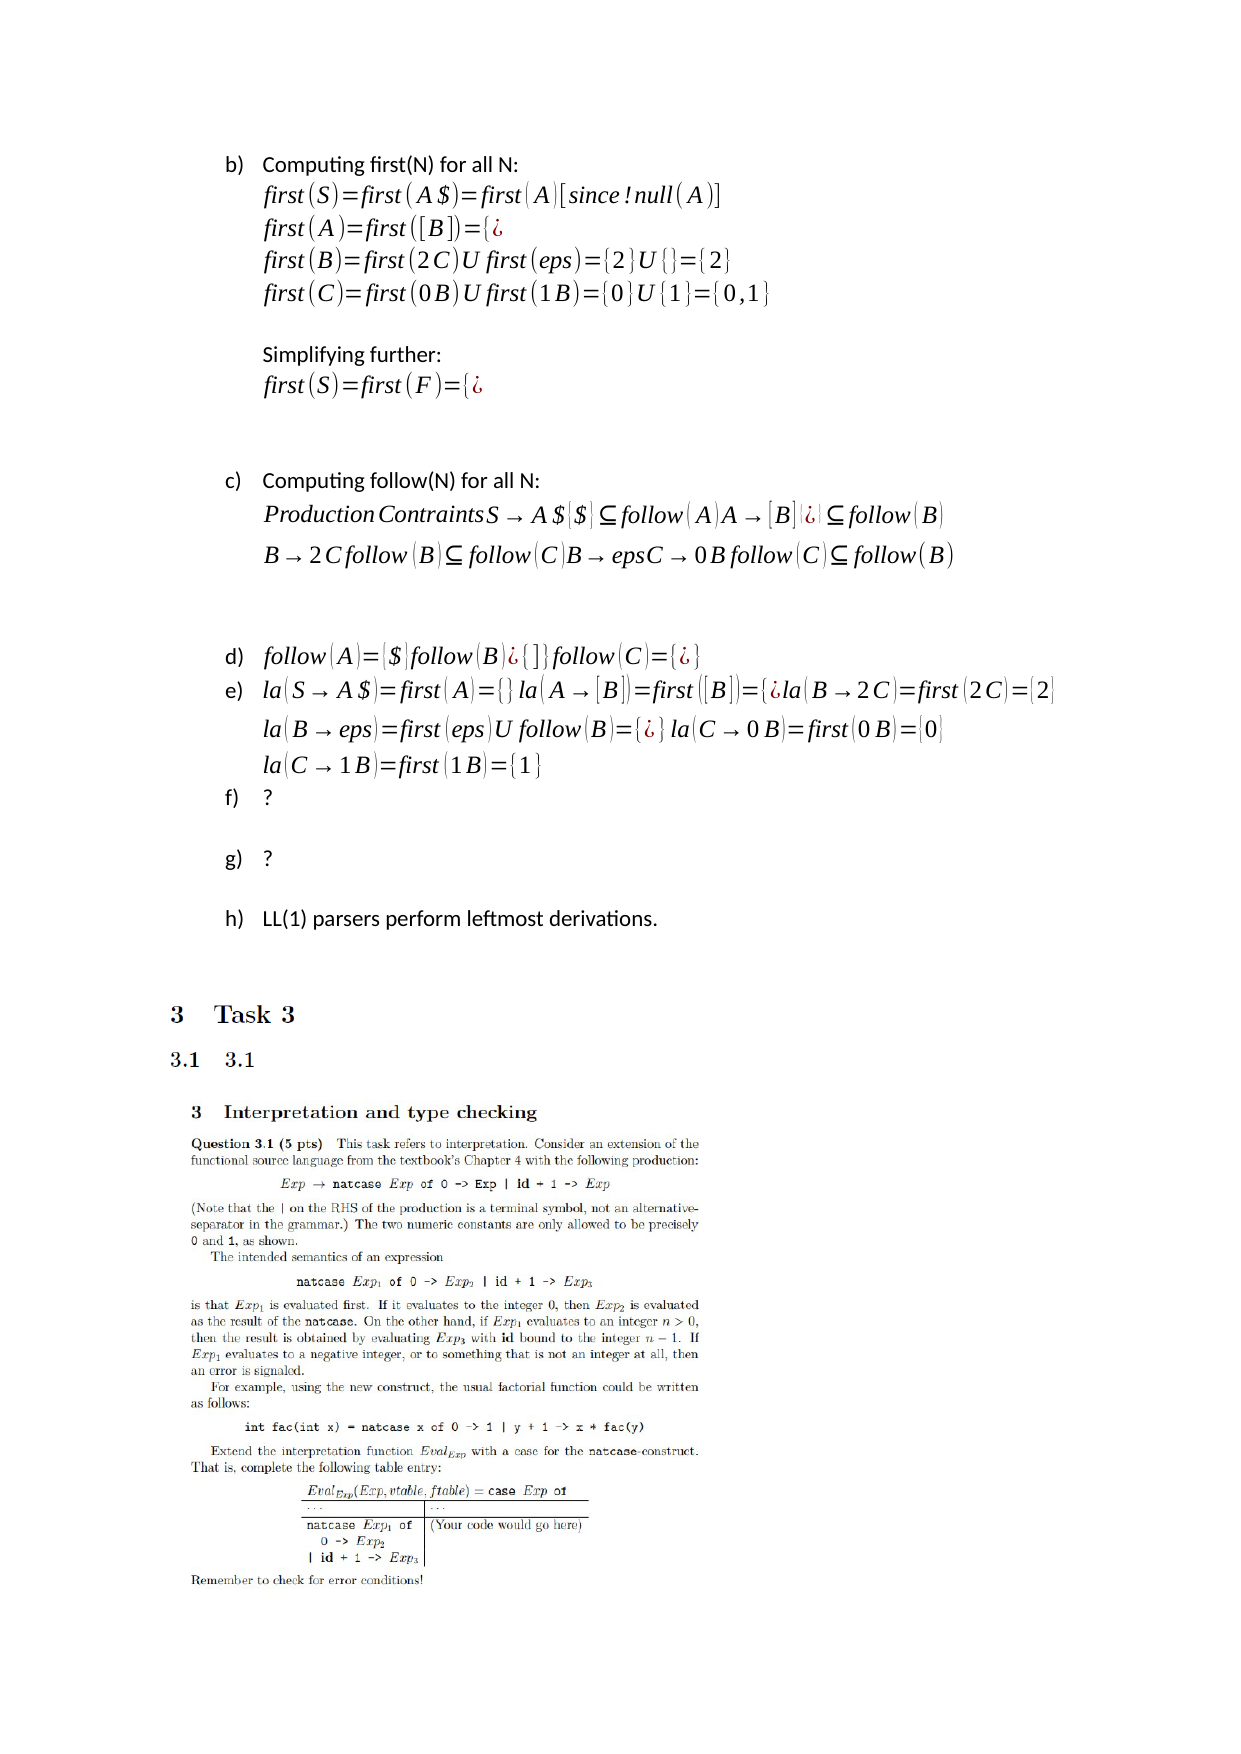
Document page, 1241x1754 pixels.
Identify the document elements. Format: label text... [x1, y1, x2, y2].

picture [150, 981, 759, 1600]
list LL(1) parsers perform leftmost derivations. [225, 904, 1090, 962]
list Computing follow(N) for all N: [225, 466, 1090, 575]
list ? [225, 783, 1090, 841]
list ? [225, 844, 1090, 902]
list Simplifying further: [262, 340, 1090, 368]
list Computing first(N) for all N: [225, 150, 1090, 211]
